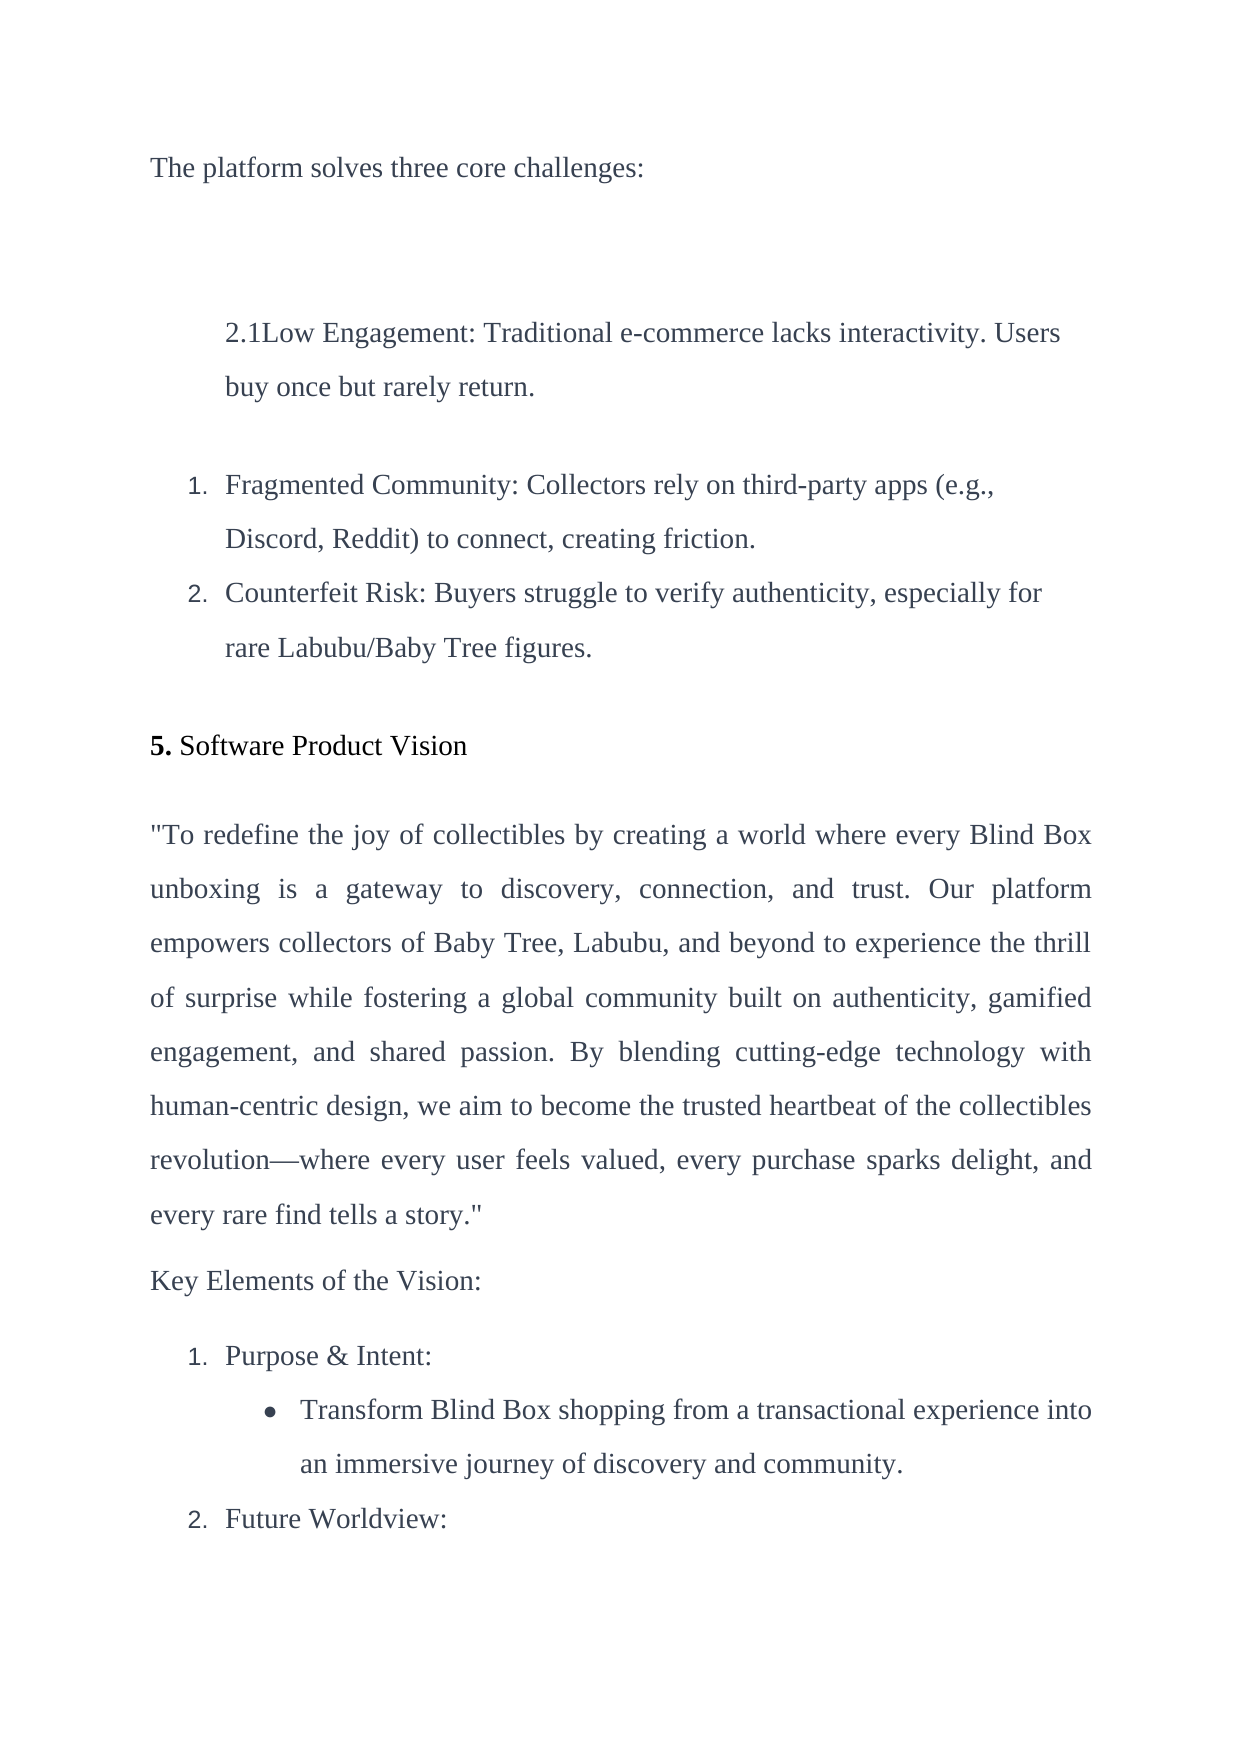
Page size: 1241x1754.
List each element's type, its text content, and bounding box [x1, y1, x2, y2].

subtitle 5. Software Product Vision [150, 728, 1093, 761]
text "To redefine the joy of collectibles by creating a world where every Blind Box unboxing is a gateway to discovery, connection, and trust. Our platform empowers collectors of Baby Tree, Labubu, and beyond to experience the thrill of surprise while fostering a global community built on authenticity, gamified engagement, and shared passion. By blending cutting-edge technology with human-centric design, we aim to become the trusted heartbeat of the collectibles revolution—where every user feels valued, every purchase sparks delight, and every rare find tells a story." [150, 817, 1093, 1230]
list Counterfeit Risk: Buyers struggle to verify authenticity, especially for rare Labubu/Baby Tree figures. [187, 576, 1093, 663]
list Future Worldview: [187, 1501, 1093, 1534]
text The platform solves three core challenges: [150, 150, 1093, 183]
list Fragmented Community: Collectors rely on third-party apps (e.g., Discord, Reddit) to connect, creating friction. [187, 467, 1093, 555]
text 2.1Low Engagement: Traditional e-commerce lacks interactivity. Users buy once but rarely return. [225, 315, 1093, 403]
subtitle Key Elements of the Vision: [150, 1263, 1093, 1297]
list Transform Blind Box shopping from a transactional experience into an immersive journey of discovery and community. [262, 1392, 1093, 1480]
list Purpose & Intent: [187, 1338, 1093, 1372]
